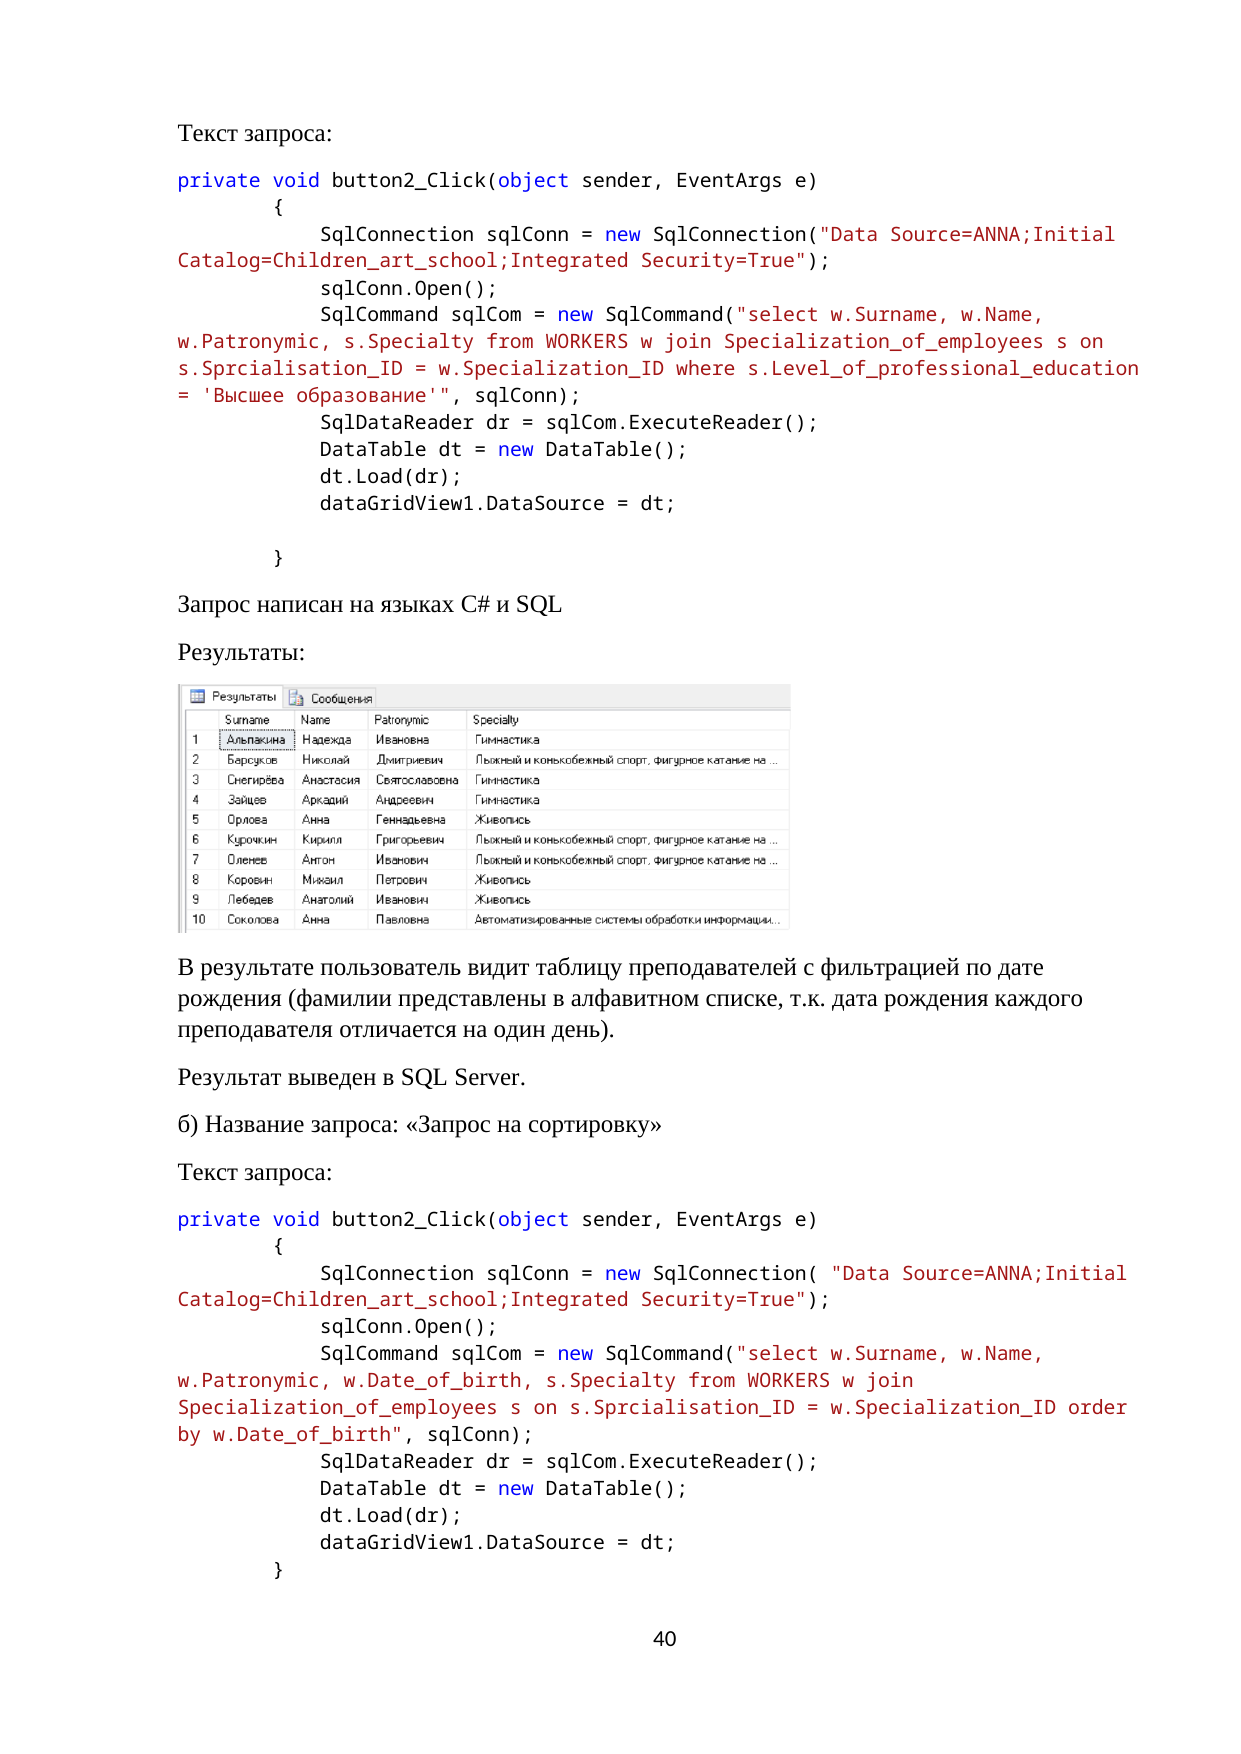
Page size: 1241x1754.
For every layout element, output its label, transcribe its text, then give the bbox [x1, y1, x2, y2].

text } [177, 543, 1152, 571]
text SqlCommand sqlCom = new SqlCommand("select w.Surname, w.Name, w.Patronymic, w.Date_of_birth, s.Specialty from WORKERS w join Specialization_of_employees s on s.Sprcialisation_ID = w.Specialization_ID order by w.Date_of_birth", sqlConn); [177, 1340, 1152, 1448]
text dt.Load(dr); [177, 1502, 1152, 1528]
text sqlConn.Open(); [177, 1313, 1152, 1340]
text dataGridView1.DataSource = dt; [177, 1528, 1152, 1556]
text private void button2_Click(object sender, EventArgs e) [177, 1205, 1152, 1232]
text Текст запроса: [177, 118, 1152, 147]
text dataGridView1.DataSource = dt; [177, 489, 1152, 517]
text private void button2_Click(object sender, EventArgs e) [177, 166, 1152, 193]
text SqlConnection sqlConn = new SqlConnection( "Data Source=ANNA;Initial Catalog=Children_art_school;Integrated Security=True"); [177, 1259, 1152, 1313]
picture [177, 684, 791, 933]
text { [177, 193, 1152, 220]
text Запрос написан на языках C# и SQL [177, 589, 1152, 618]
text Результат выведен в SQL Server. [177, 1062, 1152, 1090]
text б) Название запроса: «Запрос на сортировку» [177, 1109, 1152, 1138]
text sqlConn.Open(); [177, 274, 1152, 301]
text Текст запроса: [177, 1157, 1152, 1186]
text SqlDataReader dr = sqlCom.ExecuteReader(); [177, 409, 1152, 436]
text SqlCommand sqlCom = new SqlCommand("select w.Surname, w.Name, w.Patronymic, s.Specialty from WORKERS w join Specialization_of_employees s on s.Sprcialisation_ID = w.Specialization_ID where s.Level_of_professional_education = 'Высшее образование'", sqlConn); [177, 301, 1152, 409]
text DataTable dt = new DataTable(); [177, 436, 1152, 463]
text { [177, 1232, 1152, 1259]
text DataTable dt = new DataTable(); [177, 1474, 1152, 1502]
text SqlConnection sqlConn = new SqlConnection("Data Source=ANNA;Initial Catalog=Children_art_school;Integrated Security=True"); [177, 220, 1152, 274]
text dt.Load(dr); [177, 463, 1152, 489]
text В результате пользователь видит таблицу преподавателей с фильтрацией по дате рождения (фамилии представлены в алфавитном списке, т.к. дата рождения каждого преподавателя отличается на один день). [177, 952, 1152, 1043]
text } [177, 1556, 1152, 1582]
text SqlDataReader dr = sqlCom.ExecuteReader(); [177, 1448, 1152, 1474]
text Результаты: [177, 637, 1152, 666]
